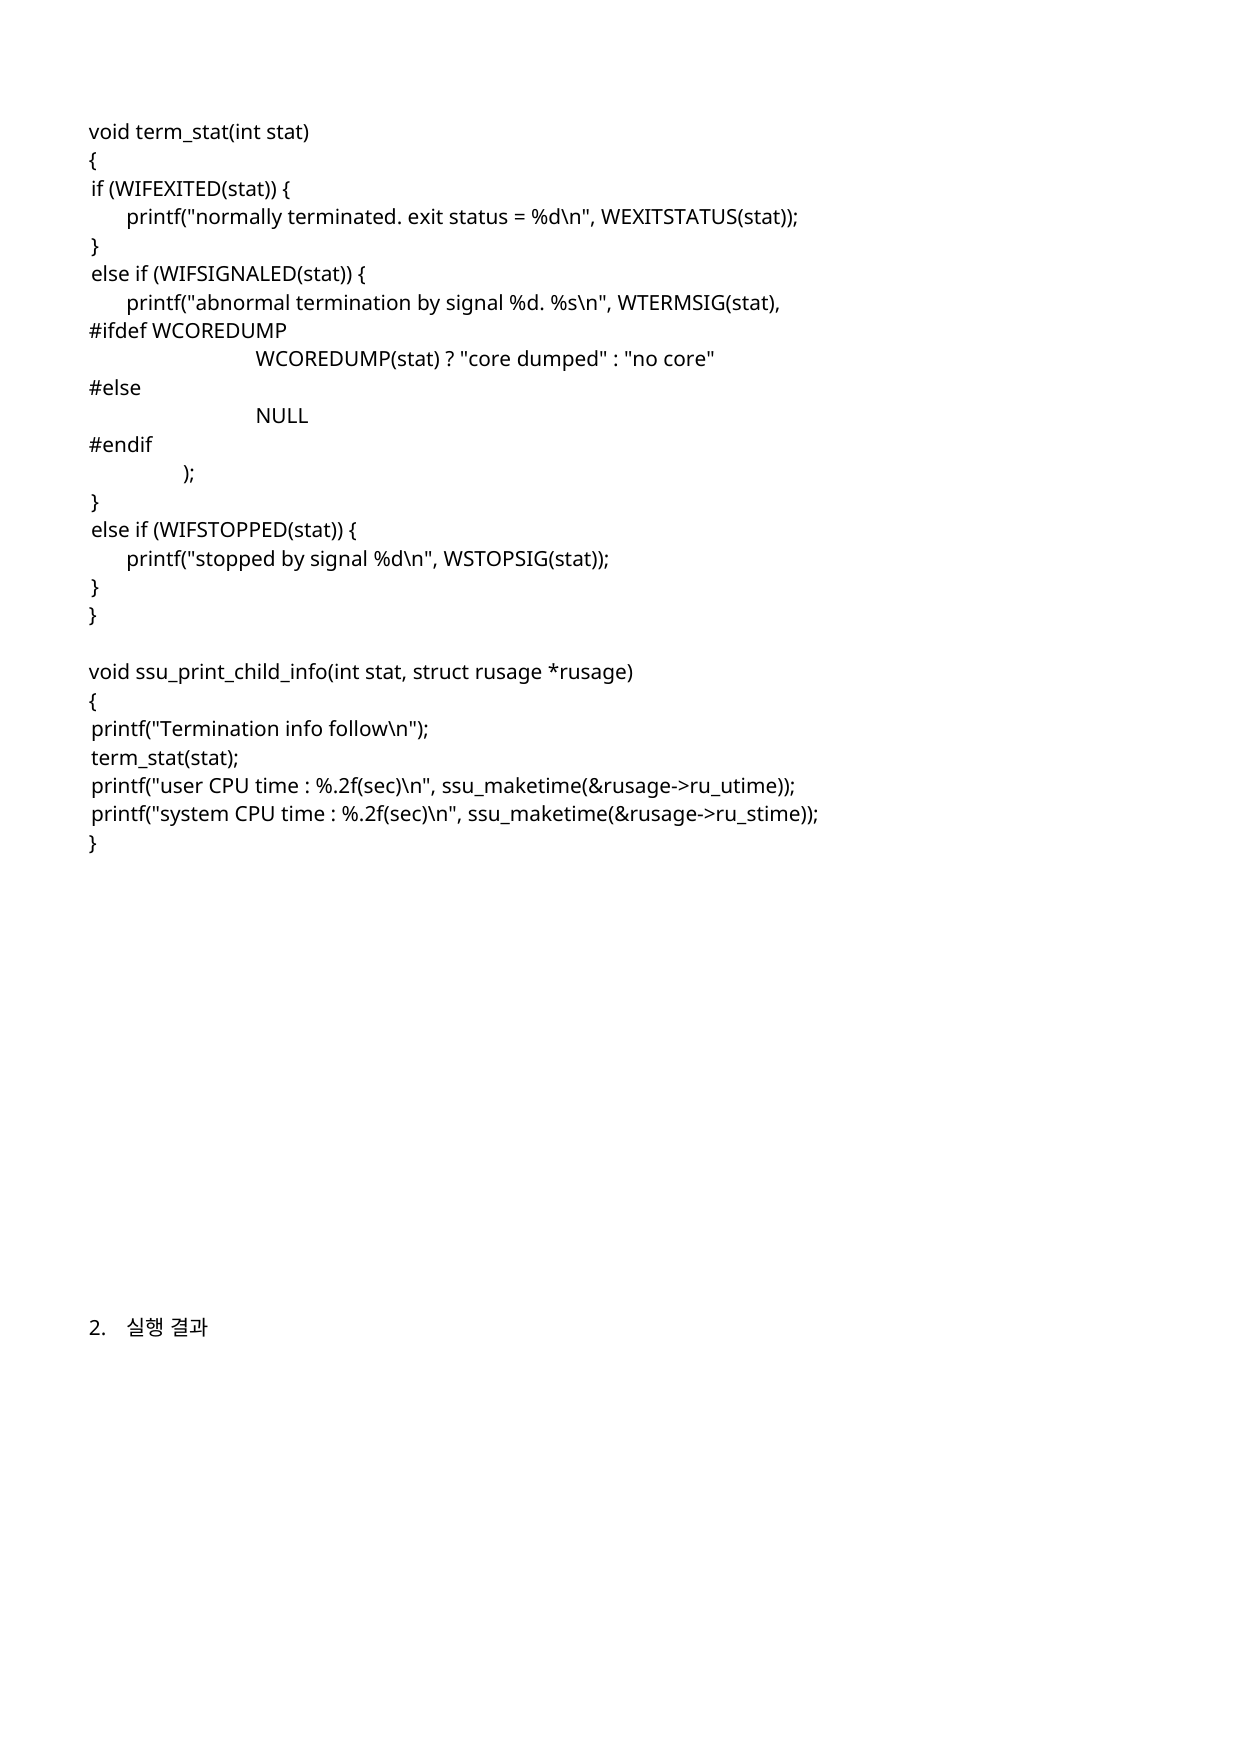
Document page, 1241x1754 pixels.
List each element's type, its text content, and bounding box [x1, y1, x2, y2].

list 실행 결과 [89, 1311, 1152, 1342]
text } [89, 231, 1152, 259]
text } [89, 828, 1152, 856]
text printf("normally terminated. exit status = %d\n", WEXITSTATUS(stat)); [89, 202, 1152, 231]
text { [89, 146, 1152, 174]
text } [89, 601, 1152, 629]
text printf("stopped by signal %d\n", WSTOPSIG(stat)); [89, 544, 1152, 572]
text { [89, 686, 1152, 714]
text ); [89, 458, 1152, 487]
text void term_stat(int stat) [89, 117, 1152, 146]
text printf("abnormal termination by signal %d. %s\n", WTERMSIG(stat), [89, 288, 1152, 316]
text #ifdef WCOREDUMP [89, 316, 1152, 344]
text WCOREDUMP(stat) ? "core dumped" : "no core" [89, 344, 1152, 373]
text #endif [89, 430, 1152, 458]
text #else [89, 373, 1152, 401]
text } [89, 572, 1152, 601]
text NULL [89, 401, 1152, 430]
text void ssu_print_child_info(int stat, struct rusage *rusage) [89, 657, 1152, 686]
text else if (WIFSIGNALED(stat)) { [89, 259, 1152, 288]
text term_stat(stat); [89, 743, 1152, 771]
text if (WIFEXITED(stat)) { [89, 174, 1152, 202]
text } [89, 487, 1152, 515]
text else if (WIFSTOPPED(stat)) { [89, 515, 1152, 544]
text printf("system CPU time : %.2f(sec)\n", ssu_maketime(&rusage->ru_stime)); [89, 799, 1152, 828]
text printf("Termination info follow\n"); [89, 714, 1152, 743]
text printf("user CPU time : %.2f(sec)\n", ssu_maketime(&rusage->ru_utime)); [89, 771, 1152, 799]
